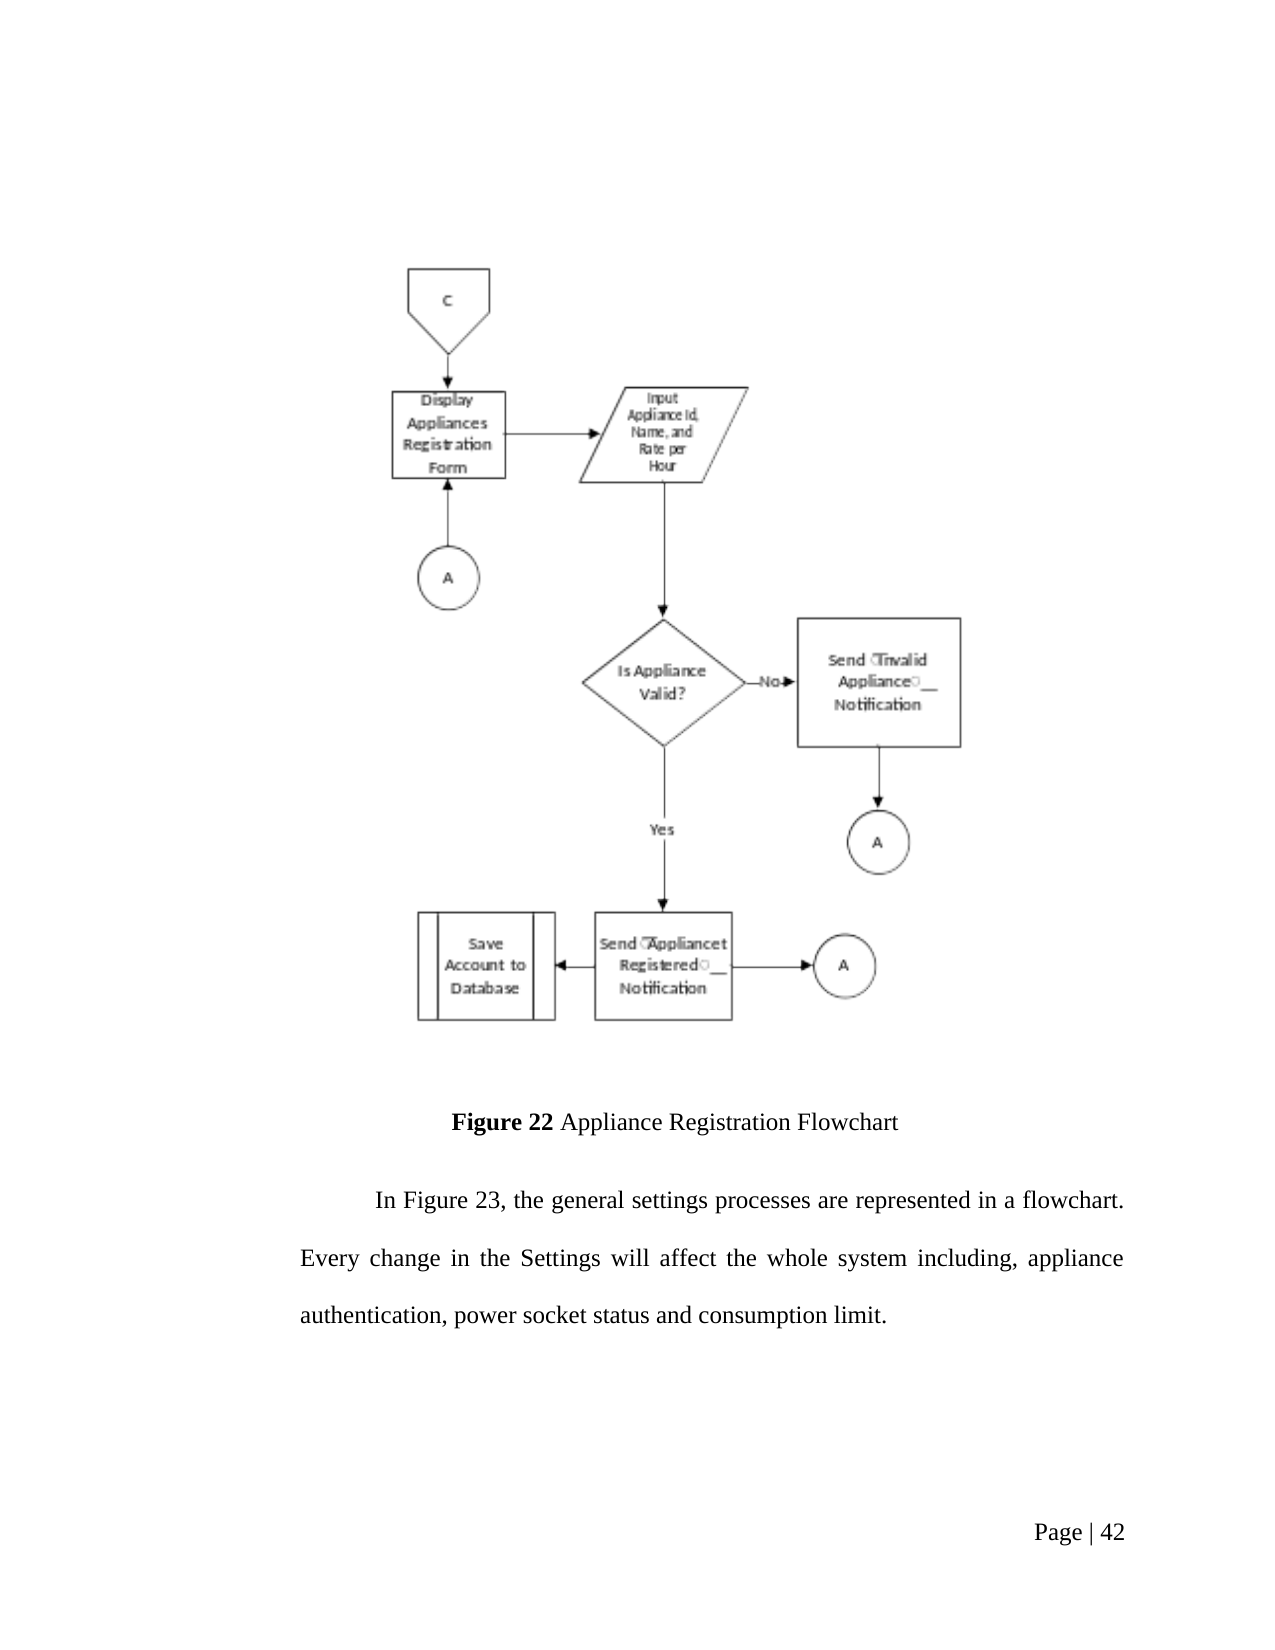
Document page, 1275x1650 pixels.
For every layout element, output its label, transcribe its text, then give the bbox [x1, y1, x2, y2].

text Figure 22 Appliance Registration Flowchart [225, 1107, 1125, 1136]
text In Figure 23, the general settings processes are represented in a flowchart. Every change in the Settings will affect the whole system including, appliance authentication, power socket status and consumption limit. [300, 1185, 1125, 1329]
